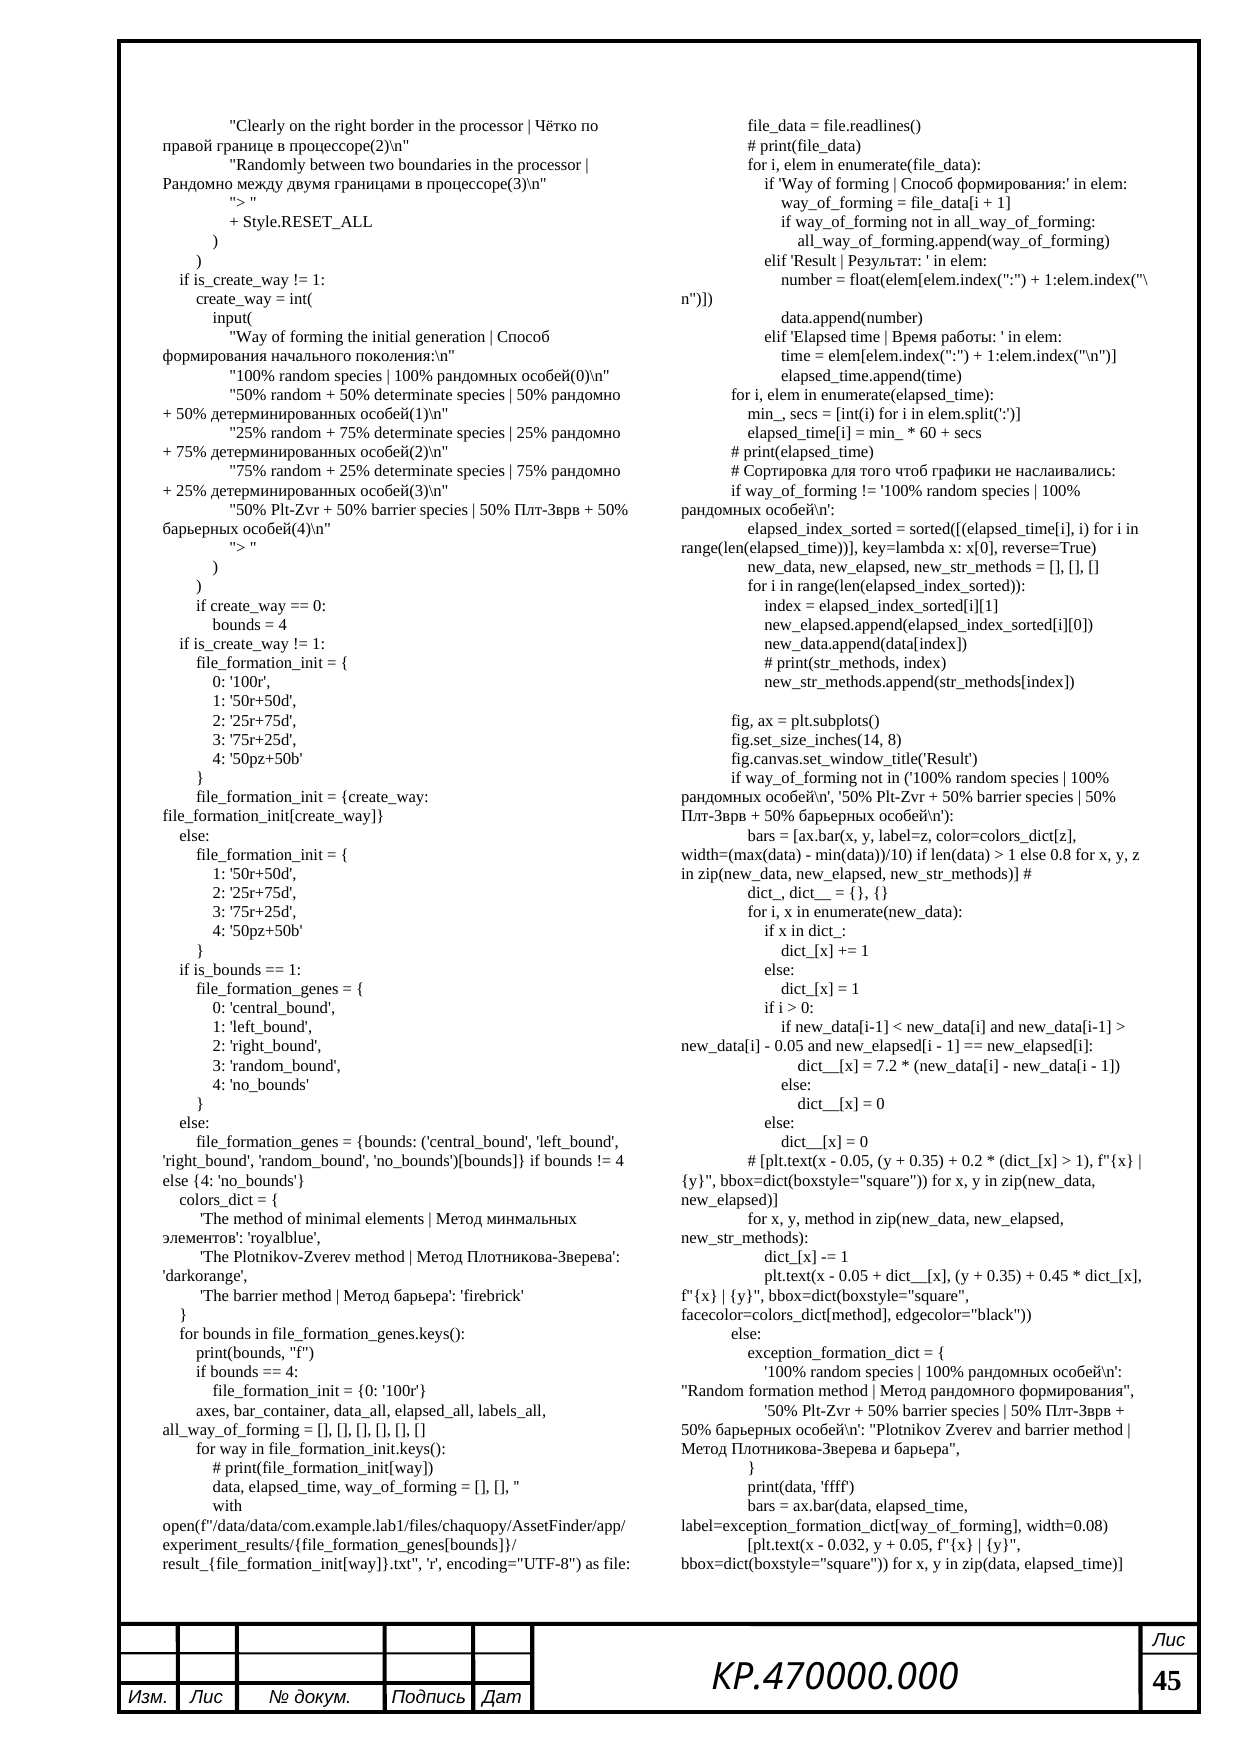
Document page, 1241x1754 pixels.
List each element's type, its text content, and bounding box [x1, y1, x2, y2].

text if x in dict_: [681, 921, 1152, 940]
text else: [681, 1074, 1152, 1094]
text all_way_of_forming.append(way_of_forming) [681, 231, 1152, 250]
text time = elem[elem.index(":") + 1:elem.index("\n")] [681, 346, 1152, 365]
text bars = [ax.bar(x, y, label=z, color=colors_dict[z], width=(max(data) - min(data))/10) if len(data) > 1 else 0.8 for x, y, z in zip(new_data, new_elapsed, new_str_methods)] # [681, 825, 1152, 883]
text else: [162, 825, 633, 844]
text + Style.RESET_ALL [162, 212, 633, 231]
text if create_way == 0: [162, 595, 633, 614]
text print(data, 'ffff') [681, 1477, 1152, 1496]
text else: [681, 959, 1152, 979]
text dict__[x] = 7.2 * (new_data[i] - new_data[i - 1]) [681, 1055, 1152, 1074]
text if bounds == 4: [162, 1362, 633, 1381]
text elif 'Result | Результат: ' in elem: [681, 250, 1152, 269]
text ) [162, 250, 633, 269]
text 3: '75r+25d', [162, 729, 633, 749]
text exception_formation_dict = { [681, 1343, 1152, 1362]
text ) [162, 557, 633, 576]
text file_formation_genes = {bounds: ('central_bound', 'left_bound', 'right_bound', 'random_bound', 'no_bounds')[bounds]} if bounds != 4 else {4: 'no_bounds'} [162, 1132, 633, 1189]
text "Clearly on the right border in the processor | Чётко по правой границе в процессоре(2)\n" [162, 116, 633, 154]
text 1: '50r+50d', [162, 691, 633, 710]
text index = elapsed_index_sorted[i][1] [681, 595, 1152, 614]
text for way in file_formation_init.keys(): [162, 1439, 633, 1458]
text 0: '100r', [162, 672, 633, 691]
text 3: 'random_bound', [162, 1055, 633, 1074]
text 4: 'no_bounds' [162, 1074, 633, 1094]
text 3: '75r+25d', [162, 902, 633, 921]
text 2: '25r+75d', [162, 710, 633, 729]
text axes, bar_container, data_all, elapsed_all, labels_all, all_way_of_forming = [], [], [], [], [], [] [162, 1400, 633, 1439]
text "100% random species | 100% рандомных особей(0)\n" [162, 365, 633, 384]
text } [681, 1458, 1152, 1477]
text file_formation_init = { [162, 653, 633, 672]
text file_formation_init = { [162, 844, 633, 864]
text "25% random + 75% determinate species | 25% рандомно + 75% детерминированных особей(2)\n" [162, 423, 633, 461]
text bounds = 4 [162, 614, 633, 634]
text # print(file_data) [681, 135, 1152, 154]
text 'The method of minimal elements | Метод минмальных элементов': 'royalblue', [162, 1209, 633, 1247]
text colors_dict = { [162, 1189, 633, 1209]
text # print(elapsed_time) [681, 442, 1152, 461]
text file_data = file.readlines() [681, 116, 1152, 135]
text 1: '50r+50d', [162, 864, 633, 883]
text "50% random + 50% determinate species | 50% рандомно + 50% детерминированных особей(1)\n" [162, 384, 633, 423]
text with open(f"/data/data/com.example.lab1/files/chaquopy/AssetFinder/app/experiment_results/{file_formation_genes[bounds]}/result_{file_formation_init[way]}.txt", 'r', encoding="UTF-8") as file: [162, 1496, 633, 1573]
text if is_create_way != 1: [162, 269, 633, 289]
text min_, secs = [int(i) for i in elem.split(':')] [681, 404, 1152, 423]
text 4: '50pz+50b' [162, 749, 633, 768]
text dict_[x] += 1 [681, 940, 1152, 959]
text 'The Plotnikov-Zverev method | Метод Плотникова-Зверева': 'darkorange', [162, 1247, 633, 1285]
text if new_data[i-1] < new_data[i] and new_data[i-1] > new_data[i] - 0.05 and new_elapsed[i - 1] == new_elapsed[i]: [681, 1017, 1152, 1055]
text fig.set_size_inches(14, 8) [681, 729, 1152, 749]
text '50% Plt-Zvr + 50% barrier species | 50% Плт-Зврв + 50% барьерных особей\n': "Plotnikov Zverev and barrier method | Метод Плотникова-Зверева и барьера", [681, 1400, 1152, 1458]
text if way_of_forming != '100% random species | 100% рандомных особей\n': [681, 480, 1152, 519]
text 2: 'right_bound', [162, 1036, 633, 1055]
text if i > 0: [681, 998, 1152, 1017]
text } [162, 940, 633, 959]
text for i, elem in enumerate(elapsed_time): [681, 384, 1152, 404]
text file_formation_init = {0: '100r'} [162, 1381, 633, 1400]
text for bounds in file_formation_genes.keys(): [162, 1324, 633, 1343]
text # print(str_methods, index) [681, 653, 1152, 672]
text file_formation_init = {create_way: file_formation_init[create_way]} [162, 787, 633, 825]
text # Сортировка для того чтоб графики не наслаивались: [681, 461, 1152, 480]
text create_way = int( [162, 289, 633, 308]
text fig.canvas.set_window_title('Result') [681, 749, 1152, 768]
text input( [162, 308, 633, 327]
text [plt.text(x - 0.032, y + 0.05, f"{x} | {y}", bbox=dict(boxstyle="square")) for x, y in zip(data, elapsed_time)] [681, 1534, 1152, 1573]
text "75% random + 25% determinate species | 75% рандомно + 25% детерминированных особей(3)\n" [162, 461, 633, 499]
text "> " [162, 193, 633, 212]
text new_elapsed.append(elapsed_index_sorted[i][0]) [681, 614, 1152, 634]
text data, elapsed_time, way_of_forming = [], [], '' [162, 1477, 633, 1496]
text fig, ax = plt.subplots() [681, 710, 1152, 729]
text } [162, 1304, 633, 1324]
text "Randomly between two boundaries in the processor | Рандомно между двумя границами в процессоре(3)\n" [162, 154, 633, 193]
text for i in range(len(elapsed_index_sorted)): [681, 576, 1152, 595]
text 4: '50pz+50b' [162, 921, 633, 940]
text 2: '25r+75d', [162, 883, 633, 902]
text } [162, 768, 633, 787]
text "Way of forming the initial generation | Способ формирования начального поколения:\n" [162, 327, 633, 365]
text way_of_forming = file_data[i + 1] [681, 193, 1152, 212]
text 'The barrier method | Метод барьера': 'firebrick' [162, 1285, 633, 1304]
text else: [681, 1113, 1152, 1132]
text new_str_methods.append(str_methods[index]) [681, 672, 1152, 691]
text print(bounds, "f") [162, 1343, 633, 1362]
text elapsed_time.append(time) [681, 365, 1152, 384]
text "50% Plt-Zvr + 50% barrier species | 50% Плт-Зврв + 50% барьерных особей(4)\n" [162, 499, 633, 538]
text } [162, 1094, 633, 1113]
text elif 'Elapsed time | Время работы: ' in elem: [681, 327, 1152, 346]
text # [plt.text(x - 0.05, (y + 0.35) + 0.2 * (dict_[x] > 1), f"{x} | {y}", bbox=dict(boxstyle="square")) for x, y in zip(new_data, new_elapsed)] [681, 1151, 1152, 1209]
text data.append(number) [681, 308, 1152, 327]
text 1: 'left_bound', [162, 1017, 633, 1036]
text elapsed_index_sorted = sorted([(elapsed_time[i], i) for i in range(len(elapsed_time))], key=lambda x: x[0], reverse=True) [681, 519, 1152, 557]
text ) [162, 576, 633, 595]
text # print(file_formation_init[way]) [162, 1458, 633, 1477]
text file_formation_genes = { [162, 979, 633, 998]
text else: [162, 1113, 633, 1132]
text for x, y, method in zip(new_data, new_elapsed, new_str_methods): [681, 1209, 1152, 1247]
text dict_[x] -= 1 [681, 1247, 1152, 1266]
text elapsed_time[i] = min_ * 60 + secs [681, 423, 1152, 442]
text 0: 'central_bound', [162, 998, 633, 1017]
text '100% random species | 100% рандомных особей\n': "Random formation method | Метод рандомного формирования", [681, 1362, 1152, 1400]
text bars = ax.bar(data, elapsed_time, label=exception_formation_dict[way_of_forming], width=0.08) [681, 1496, 1152, 1534]
text ) [162, 231, 633, 250]
text dict__[x] = 0 [681, 1132, 1152, 1151]
text if way_of_forming not in all_way_of_forming: [681, 212, 1152, 231]
text for i, x in enumerate(new_data): [681, 902, 1152, 921]
text for i, elem in enumerate(file_data): [681, 154, 1152, 174]
text dict__[x] = 0 [681, 1094, 1152, 1113]
text if is_create_way != 1: [162, 634, 633, 653]
text else: [681, 1324, 1152, 1343]
text number = float(elem[elem.index(":") + 1:elem.index("\n")]) [681, 269, 1152, 308]
text if way_of_forming not in ('100% random species | 100% рандомных особей\n', '50% Plt-Zvr + 50% barrier species | 50% Плт-Зврв + 50% барьерных особей\n'): [681, 768, 1152, 825]
text dict_[x] = 1 [681, 979, 1152, 998]
text new_data.append(data[index]) [681, 634, 1152, 653]
text if 'Way of forming | Способ формирования:' in elem: [681, 174, 1152, 193]
text dict_, dict__ = {}, {} [681, 883, 1152, 902]
text new_data, new_elapsed, new_str_methods = [], [], [] [681, 557, 1152, 576]
text plt.text(x - 0.05 + dict__[x], (y + 0.35) + 0.45 * dict_[x], f"{x} | {y}", bbox=dict(boxstyle="square", facecolor=colors_dict[method], edgecolor="black")) [681, 1266, 1152, 1324]
text if is_bounds == 1: [162, 959, 633, 979]
text "> " [162, 538, 633, 557]
